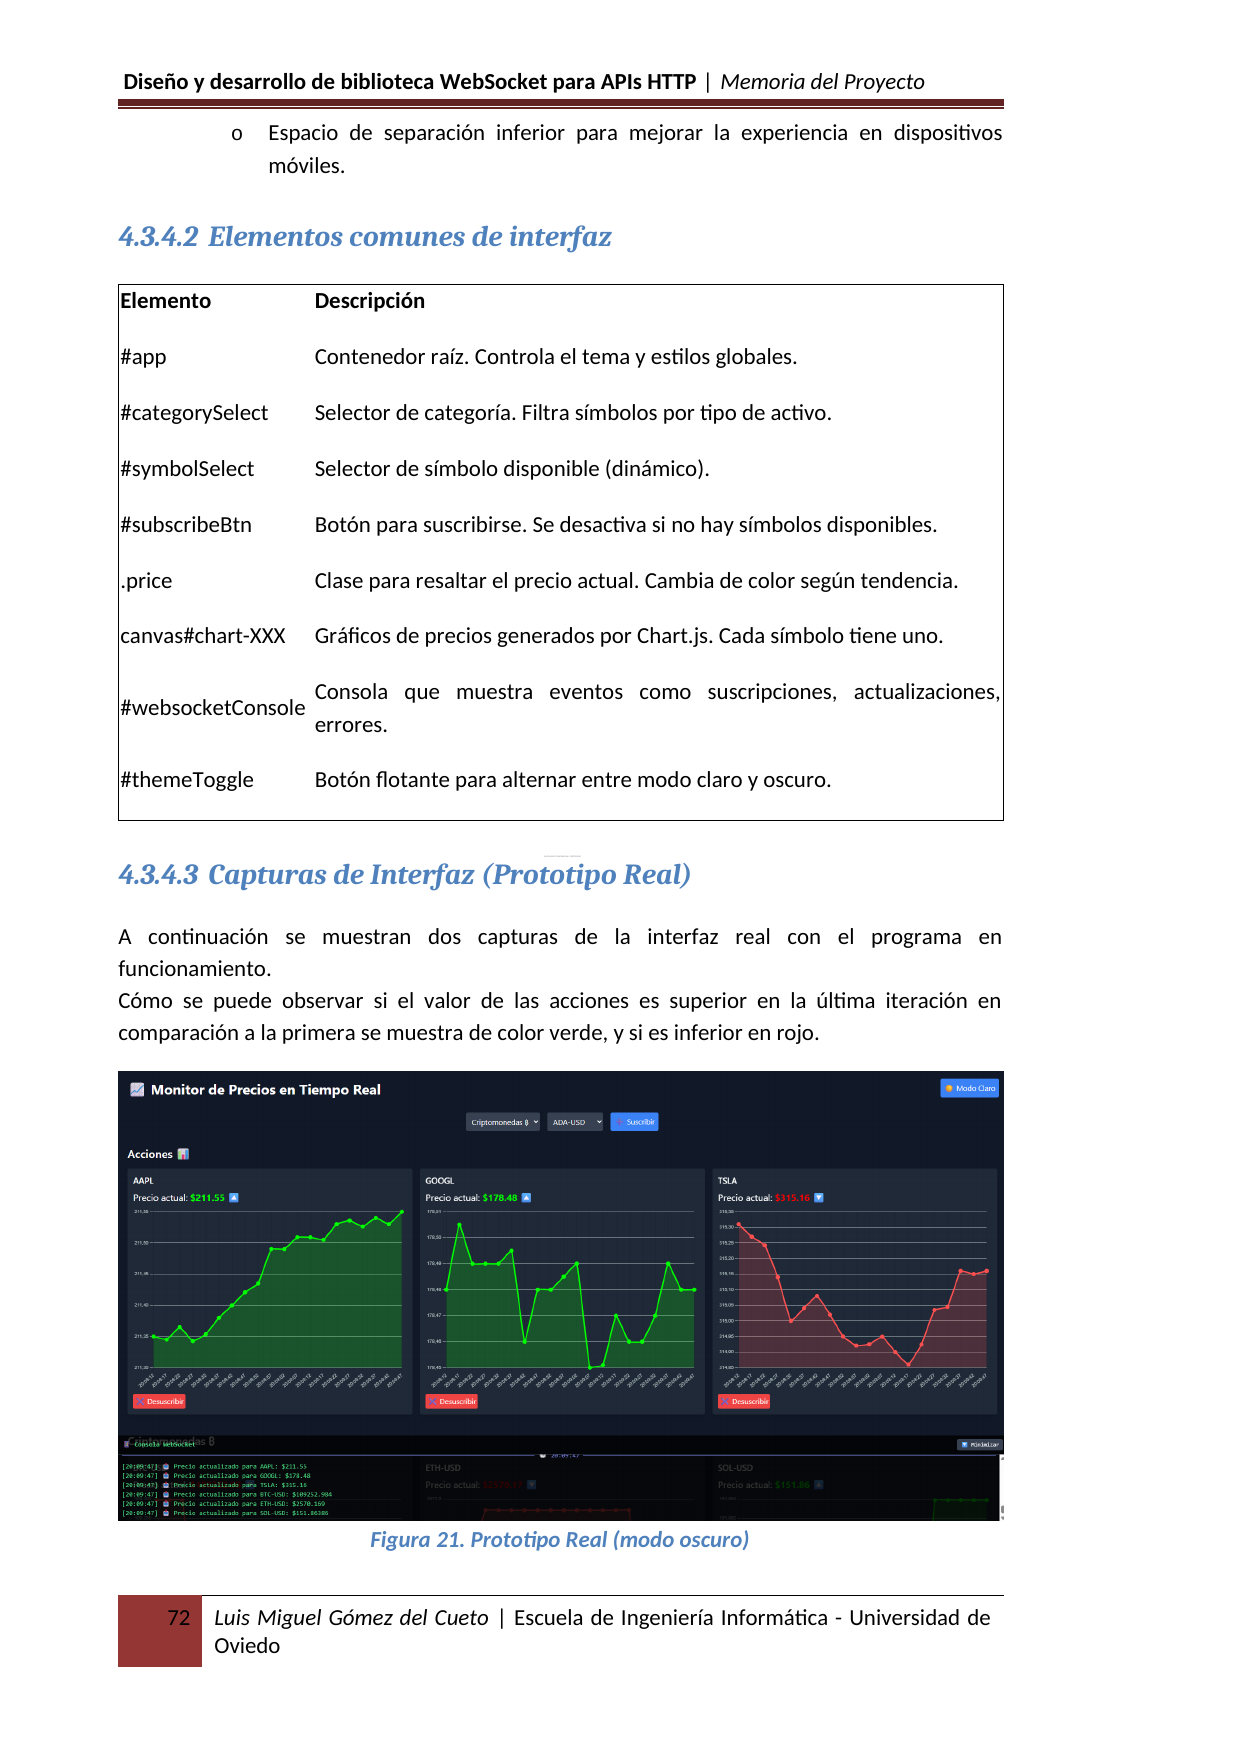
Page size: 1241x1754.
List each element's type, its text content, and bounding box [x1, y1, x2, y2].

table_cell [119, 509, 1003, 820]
list Espacio de separación inferior para mejorar la experiencia en dispositivos móviles. [231, 118, 1004, 179]
text A continuación se muestran dos capturas de la interfaz real con el programa en funcionamiento. Cómo se puede observar si el valor de las acciones es superior en la última iteración en comparación a la primera se muestra de color verde, y si es inferior en rojo. [118, 922, 1004, 1046]
subtitle Capturas de Interfaz (Prototipo Real) [118, 858, 1004, 892]
picture [118, 1071, 1004, 1521]
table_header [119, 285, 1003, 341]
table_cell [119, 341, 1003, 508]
subtitle Elementos comunes de interfaz [118, 221, 1004, 254]
